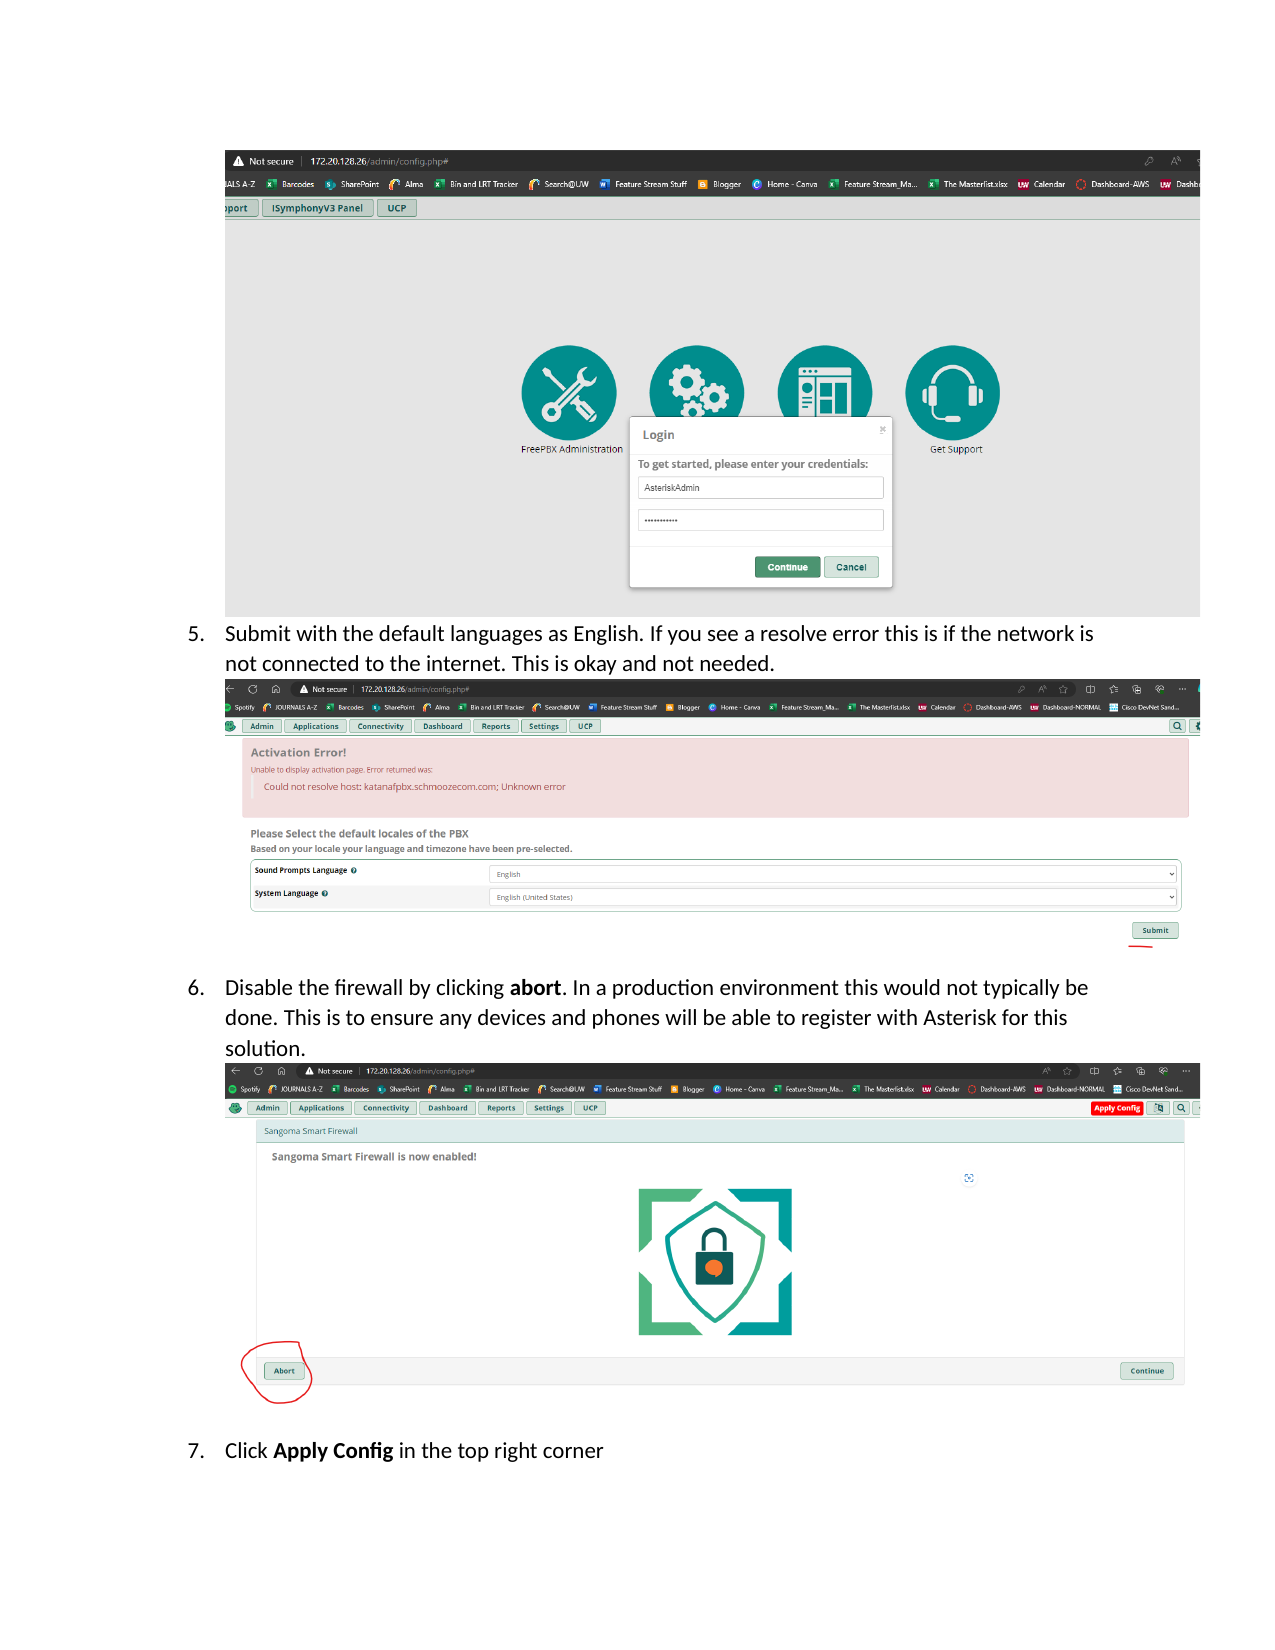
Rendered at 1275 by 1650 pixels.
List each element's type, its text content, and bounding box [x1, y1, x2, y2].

list Click Apply Config in the top right corner [187, 1436, 1125, 1464]
picture [225, 1063, 1200, 1435]
picture [225, 679, 1200, 972]
list Submit with the default languages as English. If you see a resolve error this is if the network is not connected to the internet. This is okay and not needed. [187, 619, 1125, 677]
picture [225, 150, 1200, 617]
list Disable the firewall by clicking abort. In a production environment this would not typically be done. This is to ensure any devices and phones will be able to register with Asterisk for this solution. [187, 973, 1125, 1062]
